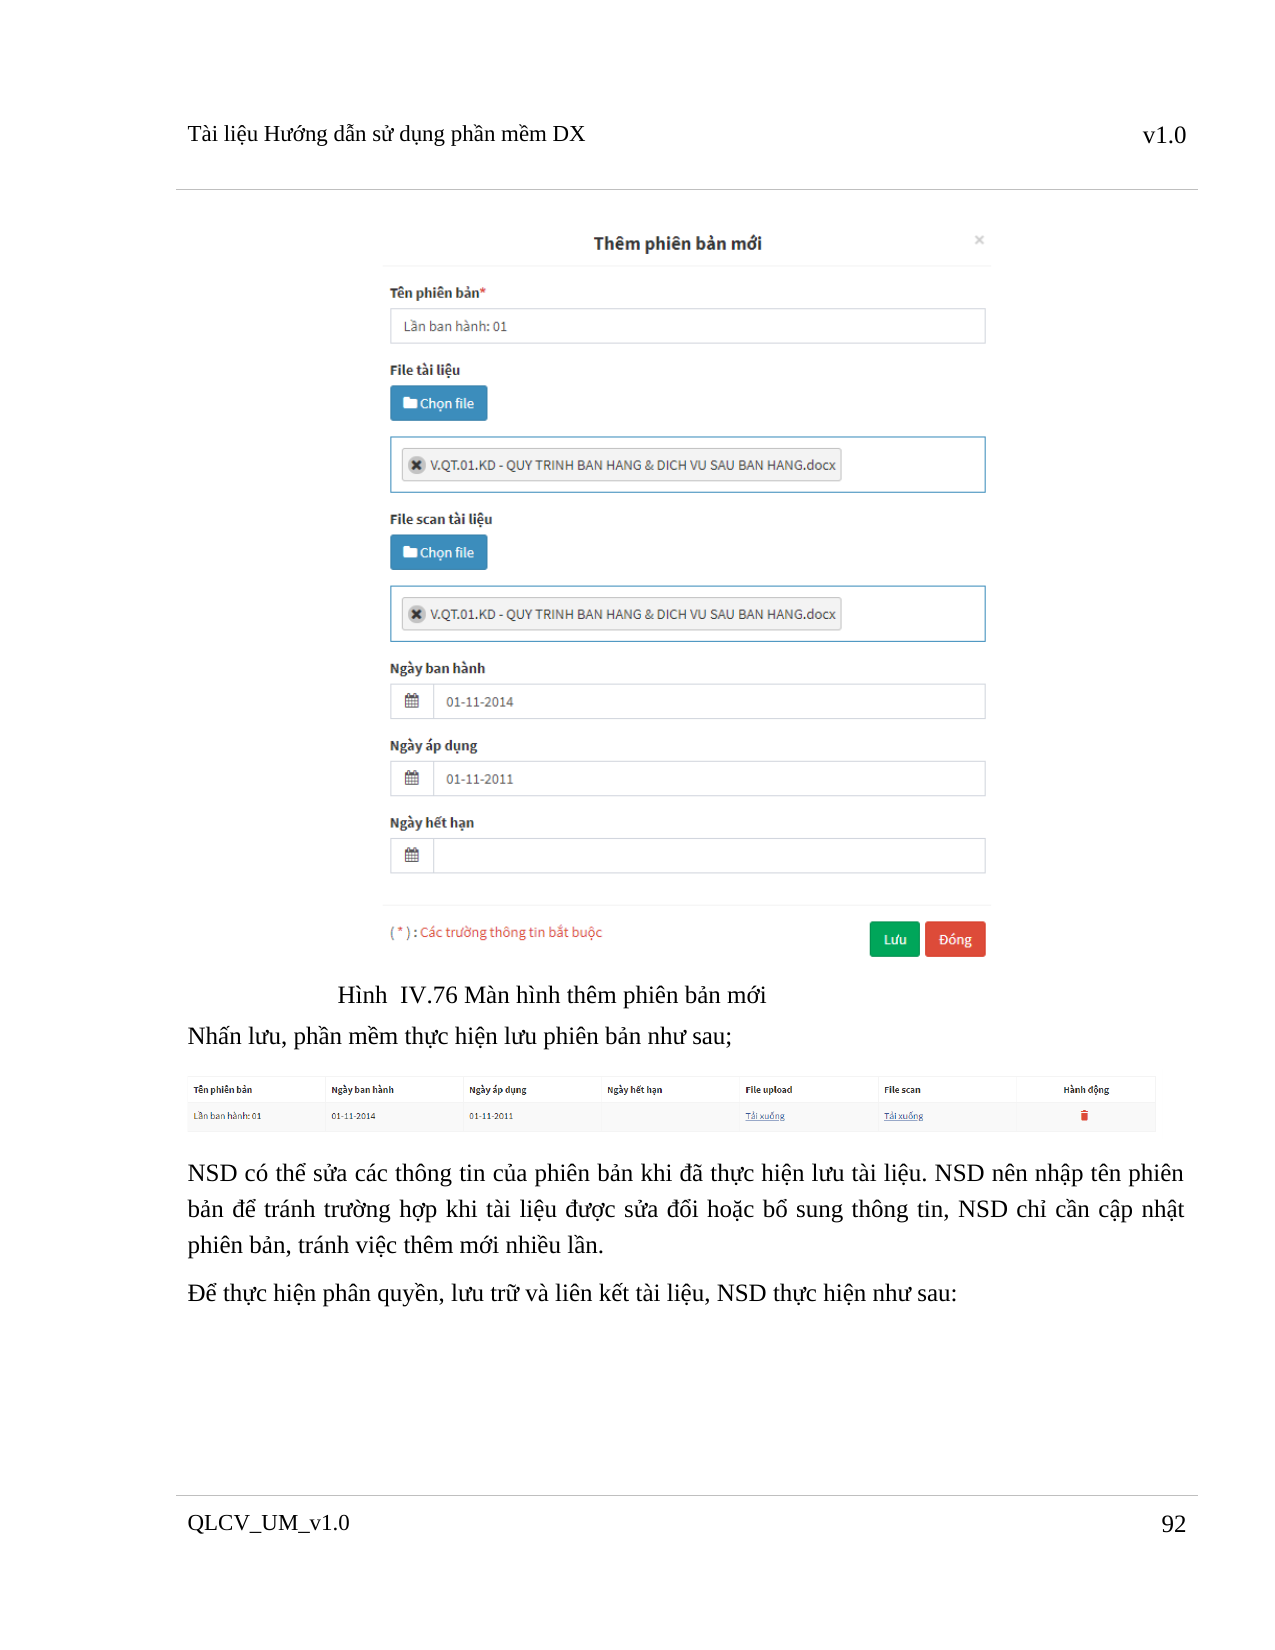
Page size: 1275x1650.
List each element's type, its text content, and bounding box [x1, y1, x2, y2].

text Để thực hiện phân quyền, lưu trữ và liên kết tài liệu, NSD thực hiện như sau: [187, 1278, 1186, 1307]
text NSD có thể sửa các thông tin của phiên bản khi đã thực hiện lưu tài liệu. NSD nên nhập tên phiên bản để tránh trường hợp khi tài liệu được sửa đổi hoặc bổ sung thông tin, NSD chỉ cần cập nhật phiên bản, tránh việc thêm mới nhiều lần. [187, 1158, 1186, 1259]
text Nhấn lưu, phần mềm thực hiện lưu phiên bản như sau; [187, 1021, 1186, 1050]
picture [187, 1069, 1163, 1139]
picture [382, 230, 992, 960]
